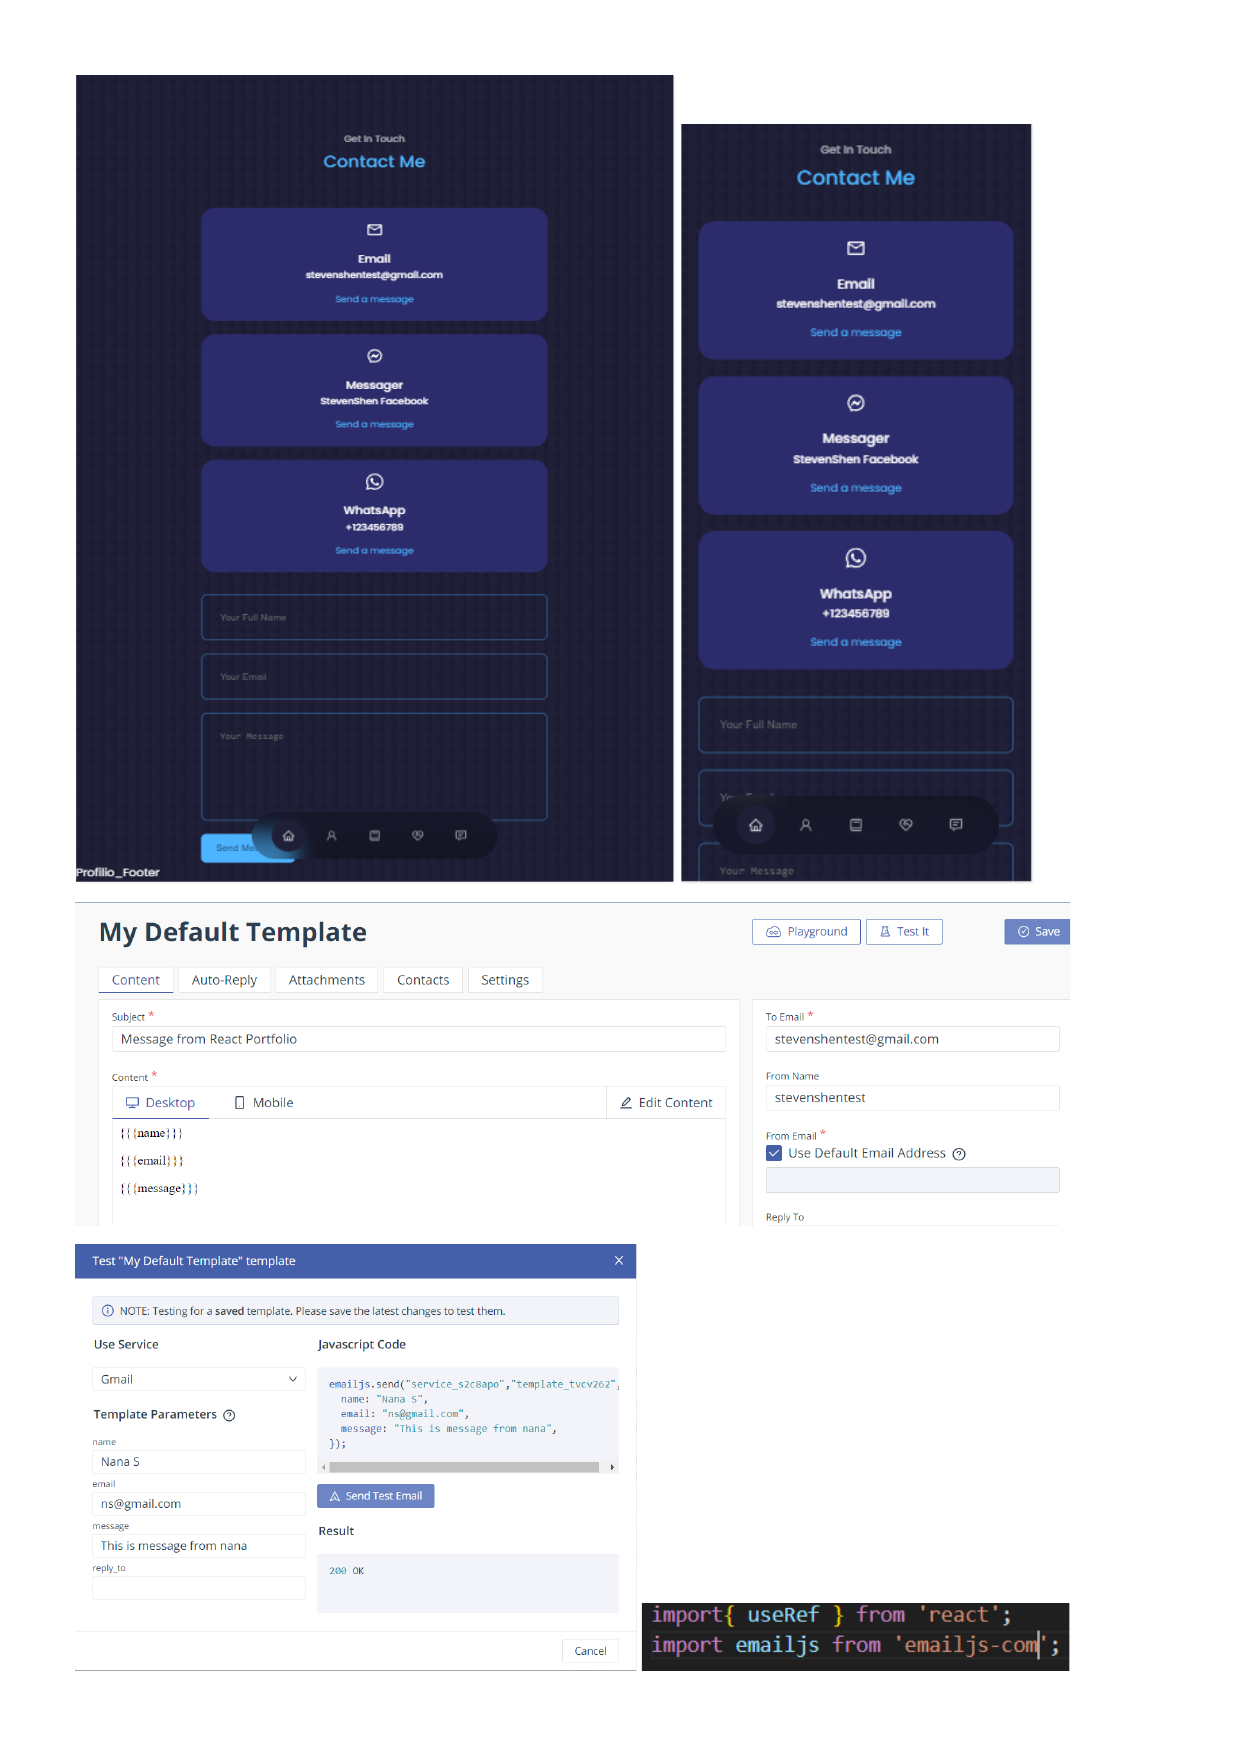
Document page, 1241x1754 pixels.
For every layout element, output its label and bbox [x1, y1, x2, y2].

picture [681, 124, 1034, 884]
picture [75, 1244, 637, 1671]
picture [641, 1603, 1070, 1671]
picture [75, 902, 1071, 1226]
picture [75, 75, 677, 884]
